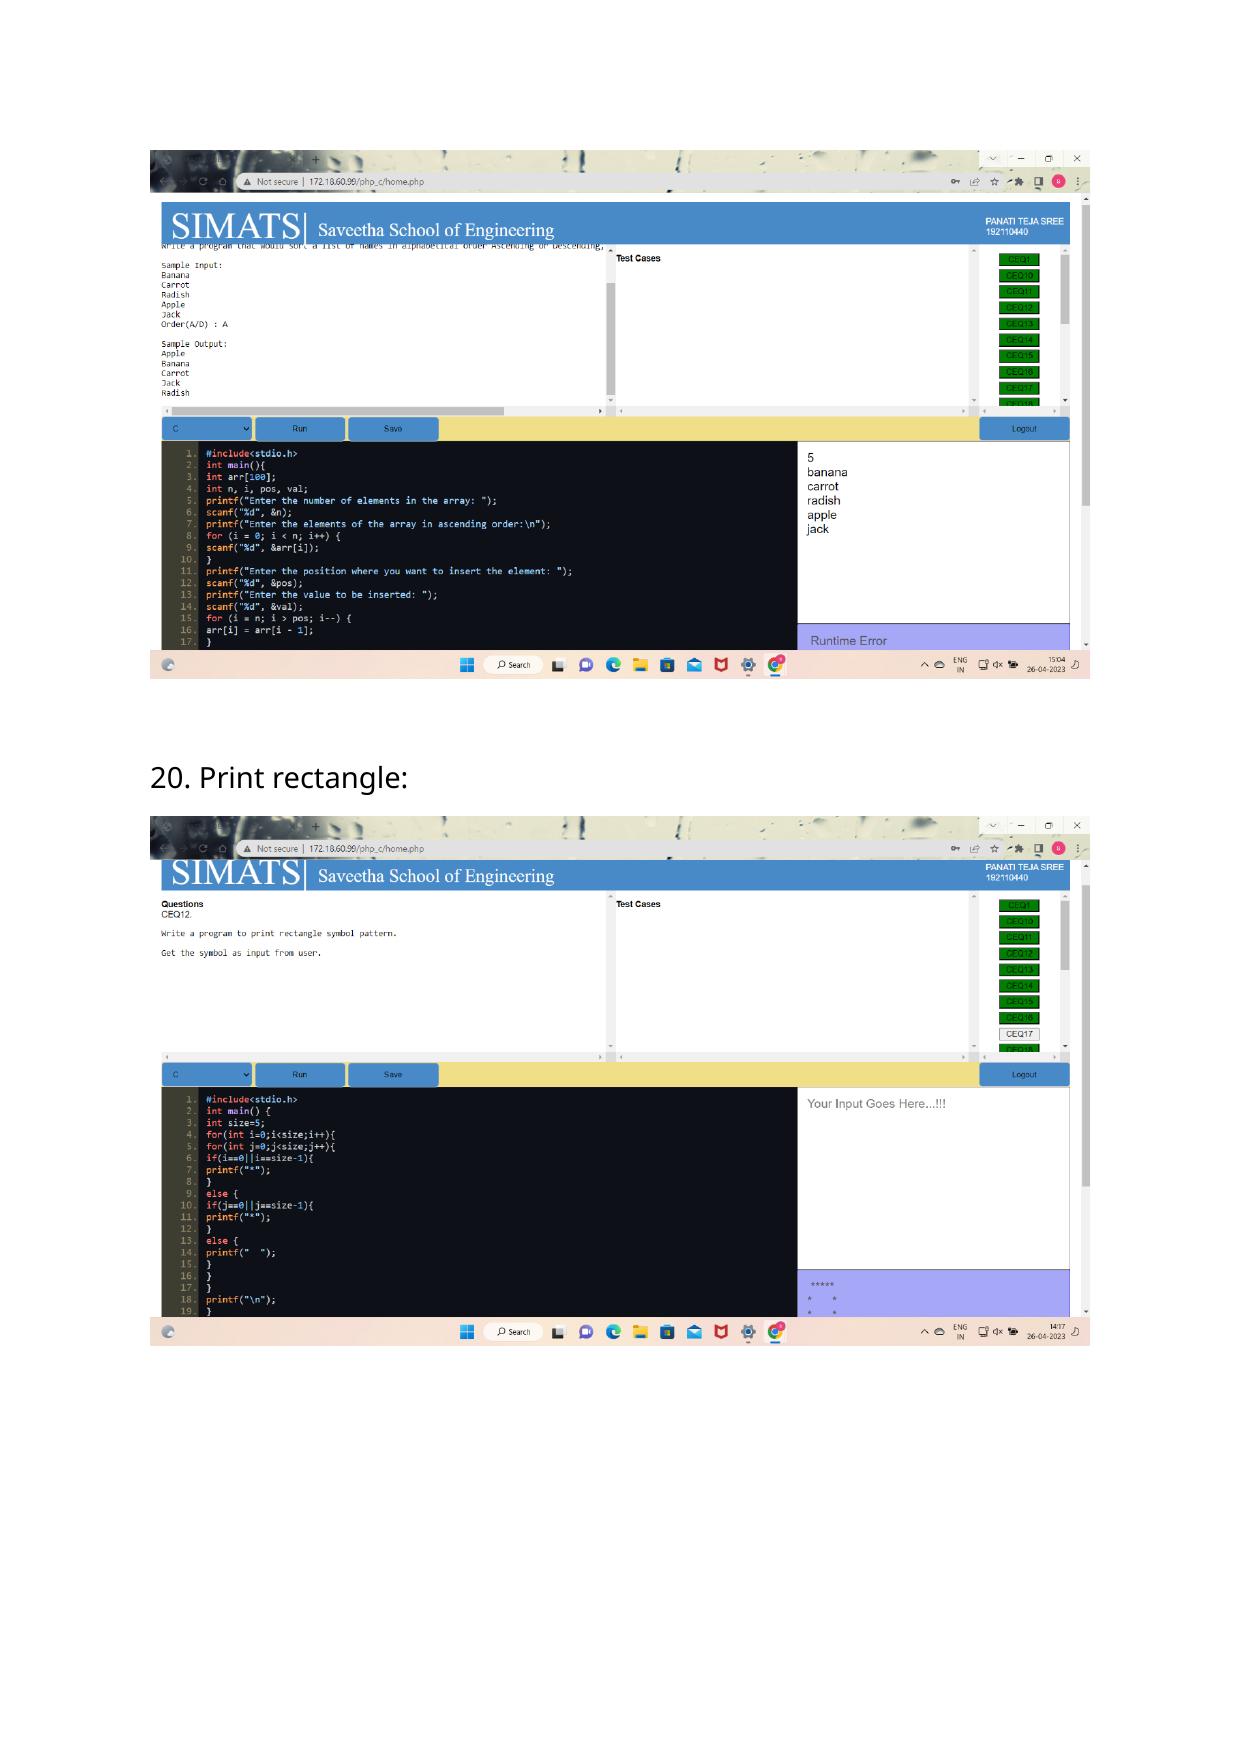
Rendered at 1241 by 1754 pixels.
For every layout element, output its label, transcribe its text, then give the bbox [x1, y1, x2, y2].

picture [150, 150, 1091, 679]
text 20. Print rectangle: [150, 757, 1090, 797]
picture [150, 816, 1091, 1346]
